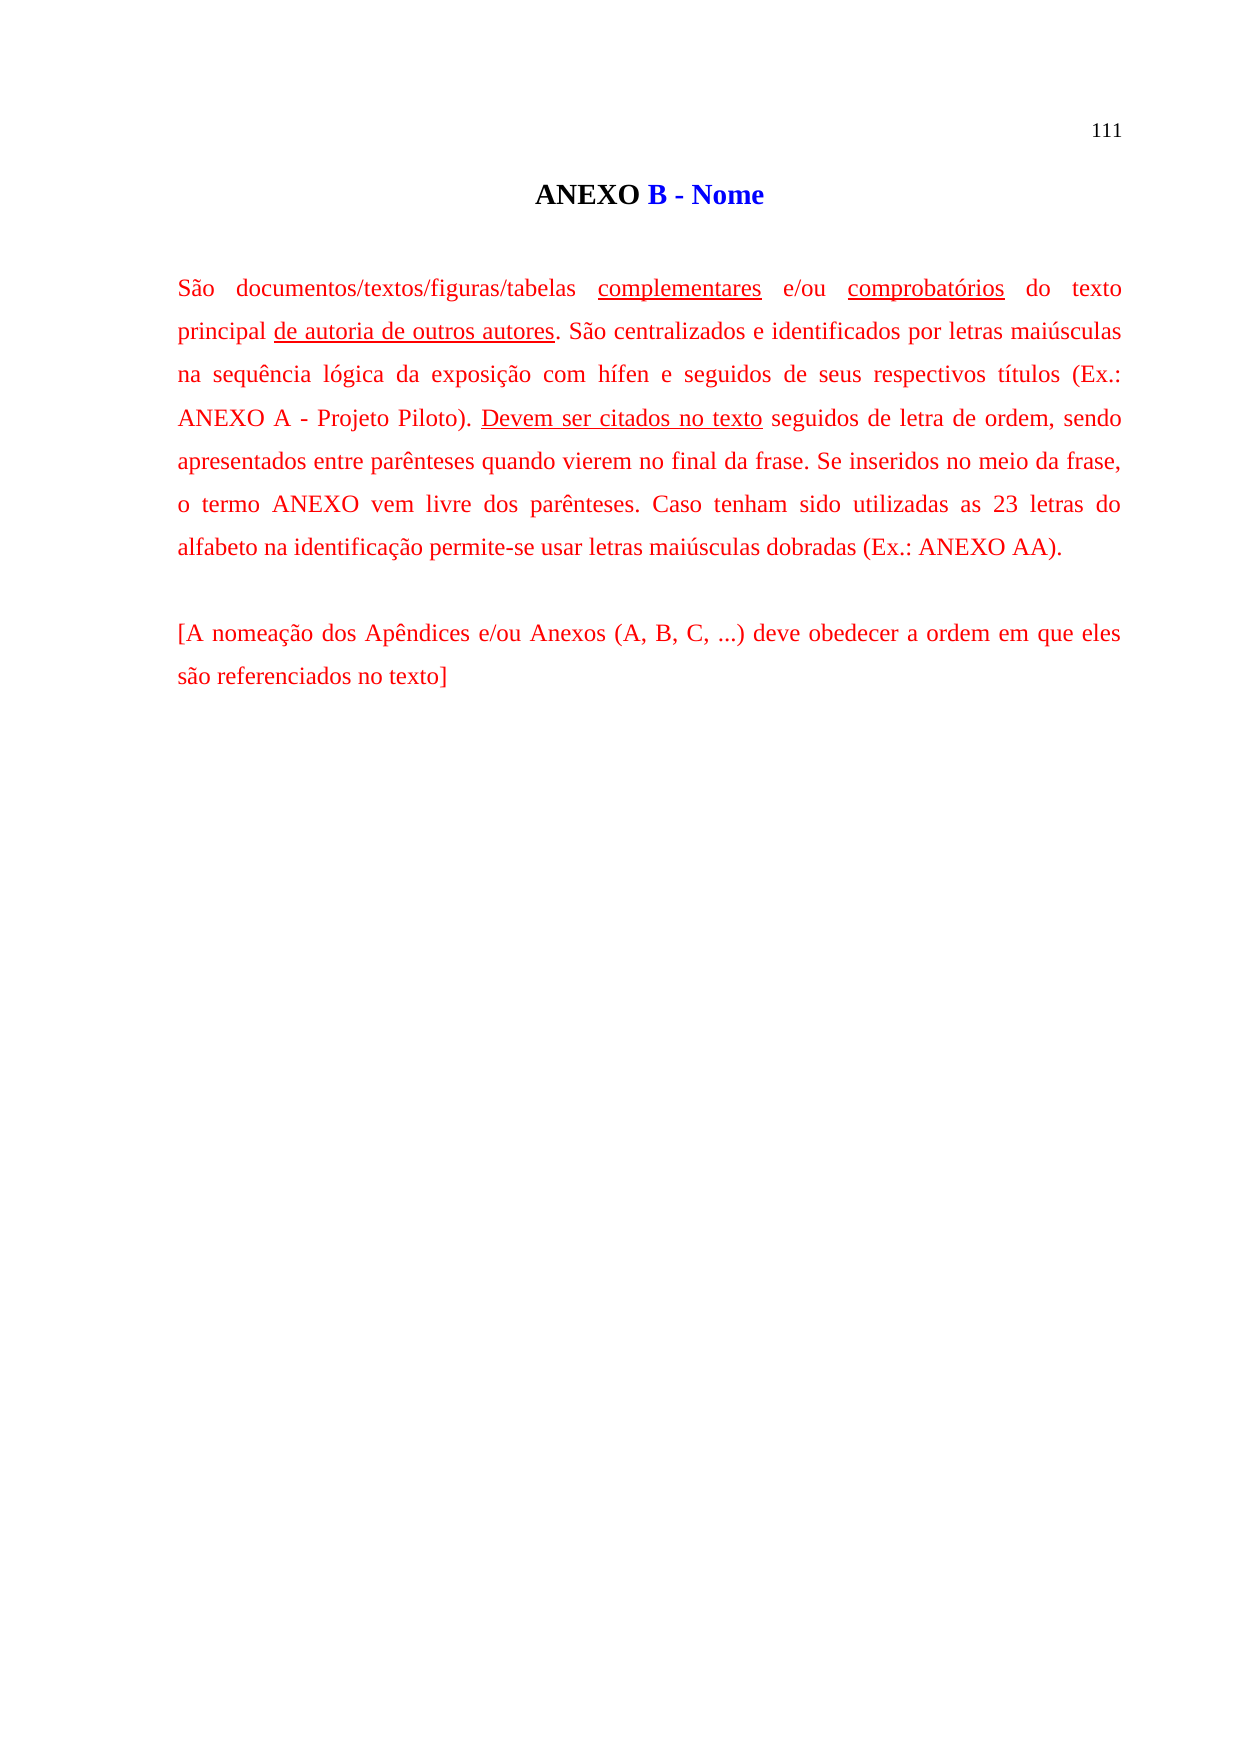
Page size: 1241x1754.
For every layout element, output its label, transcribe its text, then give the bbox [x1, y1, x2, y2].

text São documentos/textos/figuras/tabelas complementares e/ou comprobatórios do texto principal de autoria de outros autores. São centralizados e identificados por letras maiúsculas na sequência lógica da exposição com hífen e seguidos de seus respectivos títulos (Ex.: ANEXO A - Projeto Piloto). Devem ser citados no texto seguidos de letra de ordem, sendo apresentados entre parênteses quando vierem no final da frase. Se inseridos no meio da frase, o termo ANEXO vem livre dos parênteses. Caso tenham sido utilizadas as 23 letras do alfabeto na identificação permite-se usar letras maiúsculas dobradas (Ex.: ANEXO AA). [177, 273, 1122, 561]
text [A nomeação dos Apêndices e/ou Anexos (A, B, C, ...) deve obedecer a ordem em que eles são referenciados no texto] [177, 618, 1122, 690]
subtitle ANEXO B - Nome [177, 177, 1122, 211]
